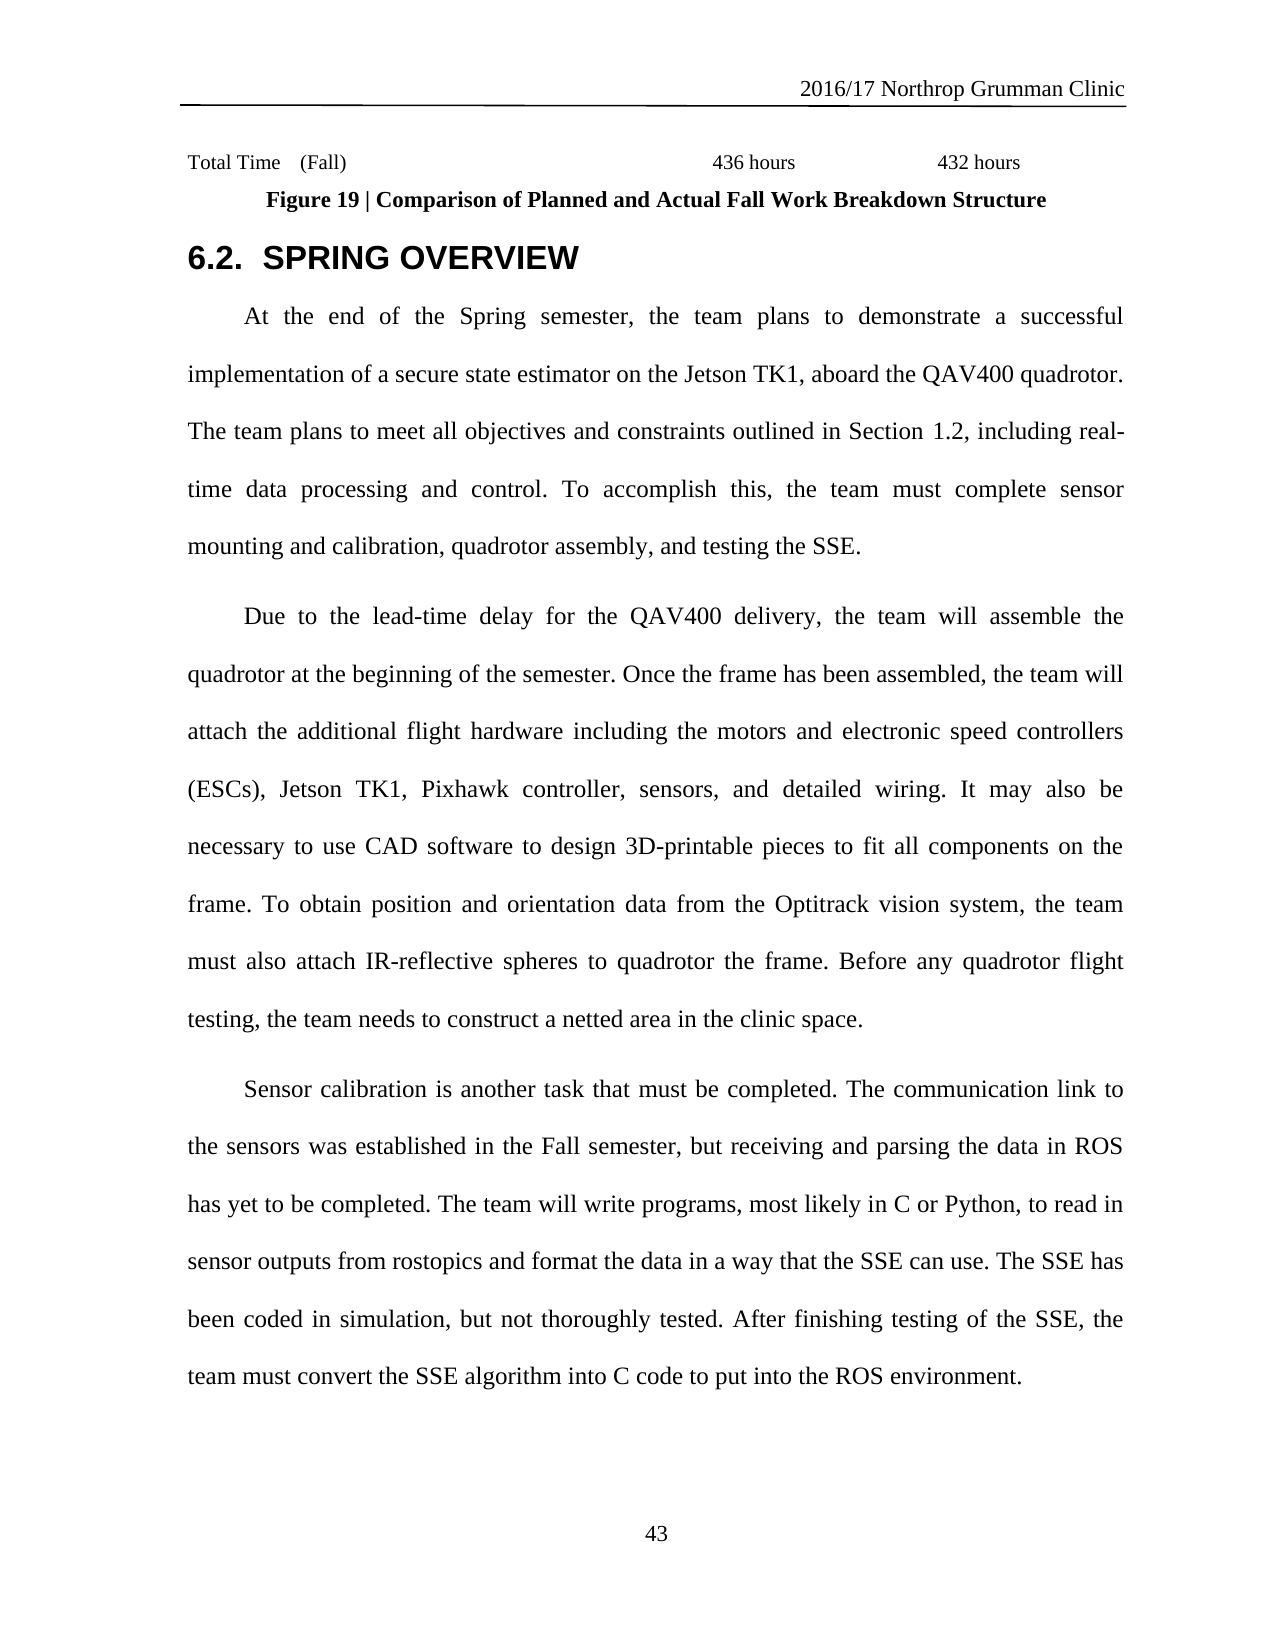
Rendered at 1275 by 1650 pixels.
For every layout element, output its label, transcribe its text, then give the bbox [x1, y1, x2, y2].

text Total Time (Fall) 436 hours 432 hours [187, 150, 1125, 174]
text At the end of the Spring semester, the team plans to demonstrate a successful implementation of a secure state estimator on the Jetson TK1, aboard the QAV400 quadrotor. The team plans to meet all objectives and constraints outlined in Section 1.2, including real-time data processing and control. To accomplish this, the team must complete sensor mounting and calibration, quadrotor assembly, and testing the SSE. [187, 301, 1125, 560]
subtitle Spring overview [187, 238, 1125, 276]
text Sensor calibration is another task that must be completed. The communication link to the sensors was established in the Fall semester, but receiving and parsing the data in ROS has yet to be completed. The team will write programs, most likely in C or Python, to read in sensor outputs from rostopics and format the data in a way that the SSE can use. The SSE has been coded in simulation, but not thoroughly tested. After finishing testing of the SSE, the team must convert the SSE algorithm into C code to put into the ROS environment. [187, 1074, 1125, 1390]
text Due to the lead-time delay for the QAV400 delivery, the team will assemble the quadrotor at the beginning of the semester. Once the frame has been assembled, the team will attach the additional flight hardware including the motors and electronic speed controllers (ESCs), Jetson TK1, Pixhawk controller, sensors, and detailed wiring. It may also be necessary to use CAD software to design 3D-printable pieces to fit all components on the frame. To obtain position and orientation data from the Optitrack vision system, the team must also attach IR-reflective spheres to quadrotor the frame. Before any quadrotor flight testing, the team needs to construct a netted area in the clinic space. [187, 601, 1125, 1033]
